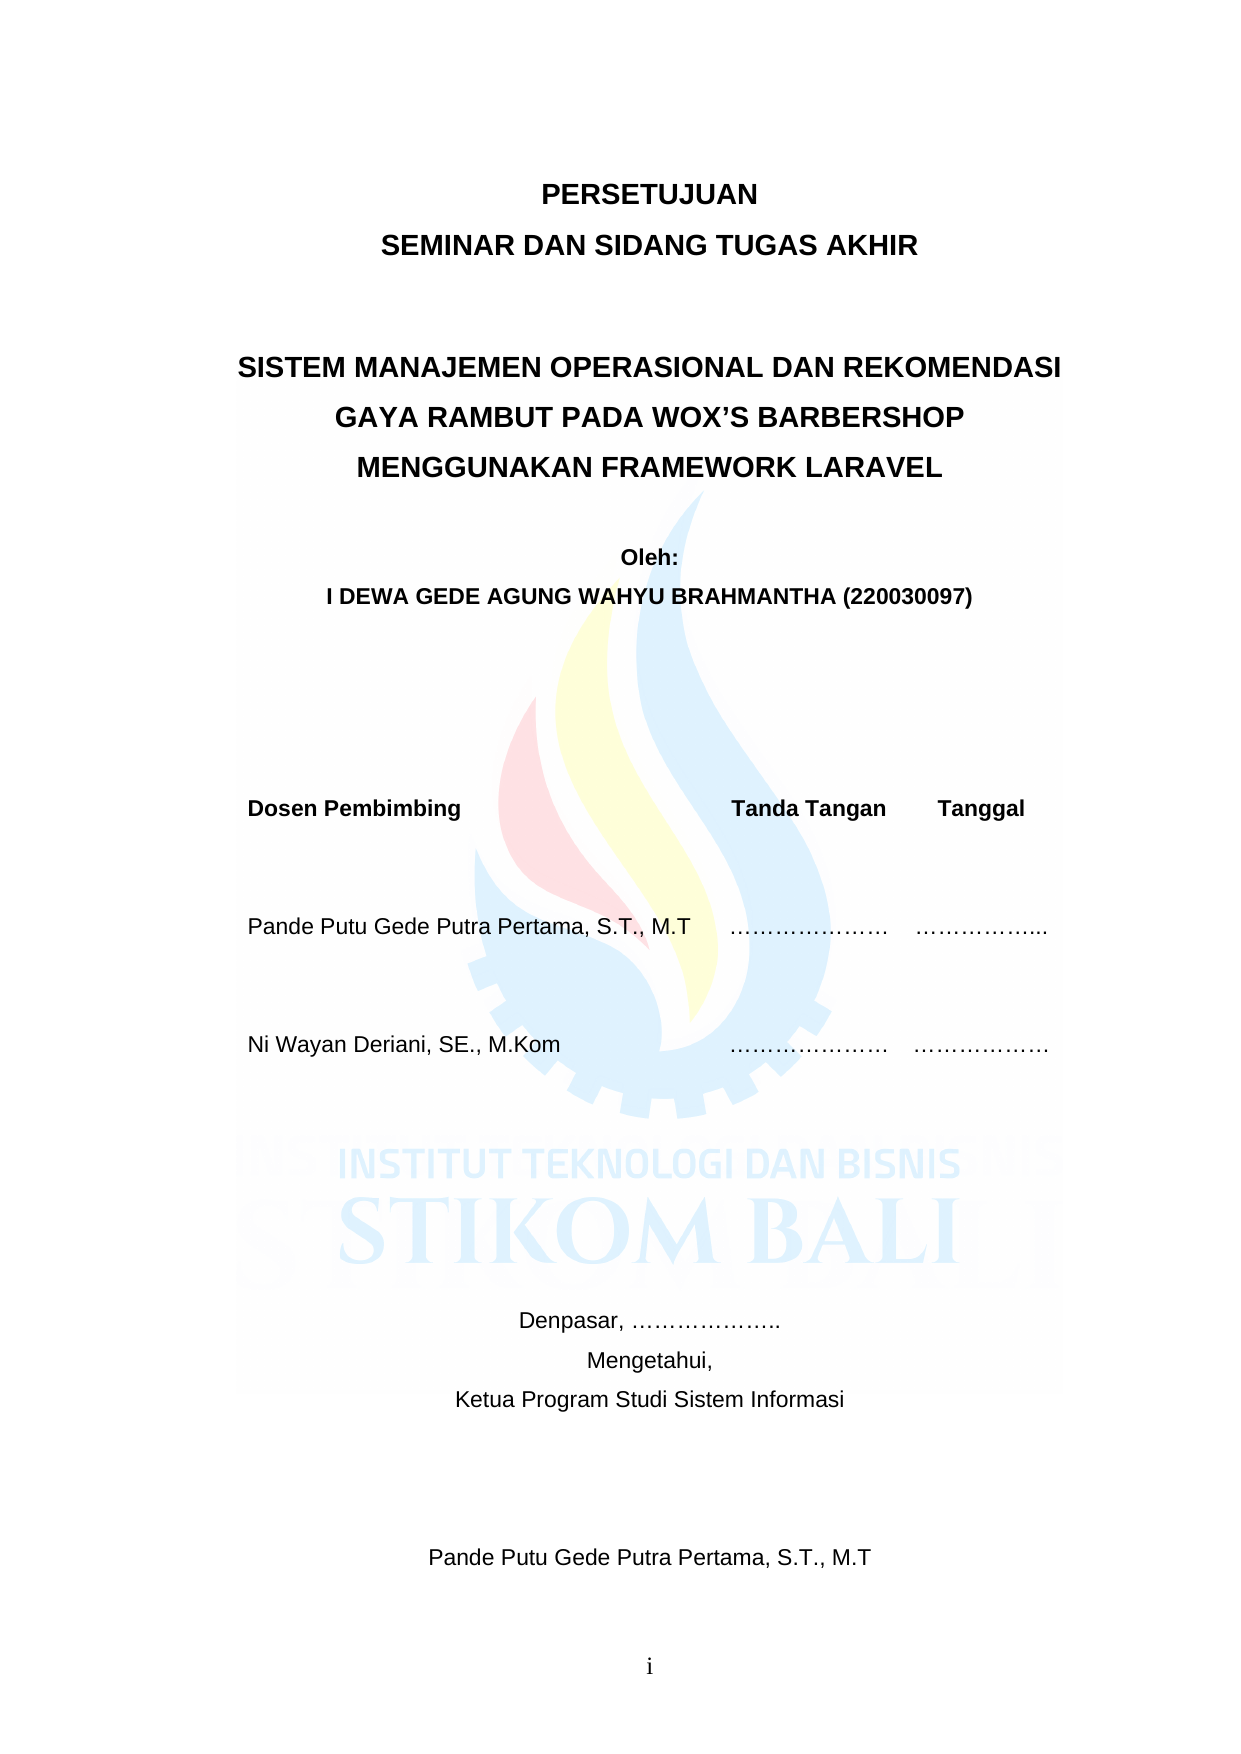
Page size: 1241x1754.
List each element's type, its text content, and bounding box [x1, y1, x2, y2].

table_header Tanggal [900, 795, 1062, 913]
text Ketua Program Studi Sistem Informasi [236, 1386, 1063, 1413]
table_cell Ni Wayan Deriani, SE., M.Kom [236, 1031, 717, 1149]
table_cell ……………… [900, 1031, 1062, 1149]
text SISTEM MANAJEMEN OPERASIONAL DAN REKOMENDASI GAYA RAMBUT PADA WOX’S BARBERSHOP MENGGUNAKAN FRAMEWORK LARAVEL [236, 350, 1063, 484]
text I DEWA GEDE AGUNG WAHYU BRAHMANTHA (220030097) [236, 583, 1063, 609]
table_cell ……………... [900, 913, 1062, 1031]
table_cell ………………… [717, 913, 900, 1031]
table_header Tanda Tangan [717, 795, 900, 913]
text Denpasar, ……………….. [236, 1307, 1063, 1334]
text Oleh: [236, 544, 1063, 570]
text Mengetahui, [236, 1347, 1063, 1373]
table_cell ………………… [717, 1031, 900, 1149]
subtitle PERSETUJUAN SEMINAR DAN SIDANG TUGAS AKHIR [236, 177, 1063, 261]
table_cell Pande Putu Gede Putra Pertama, S.T., M.T [236, 913, 717, 1031]
table_header Dosen Pembimbing [236, 795, 717, 913]
text Pande Putu Gede Putra Pertama, S.T., M.T [236, 1544, 1063, 1571]
